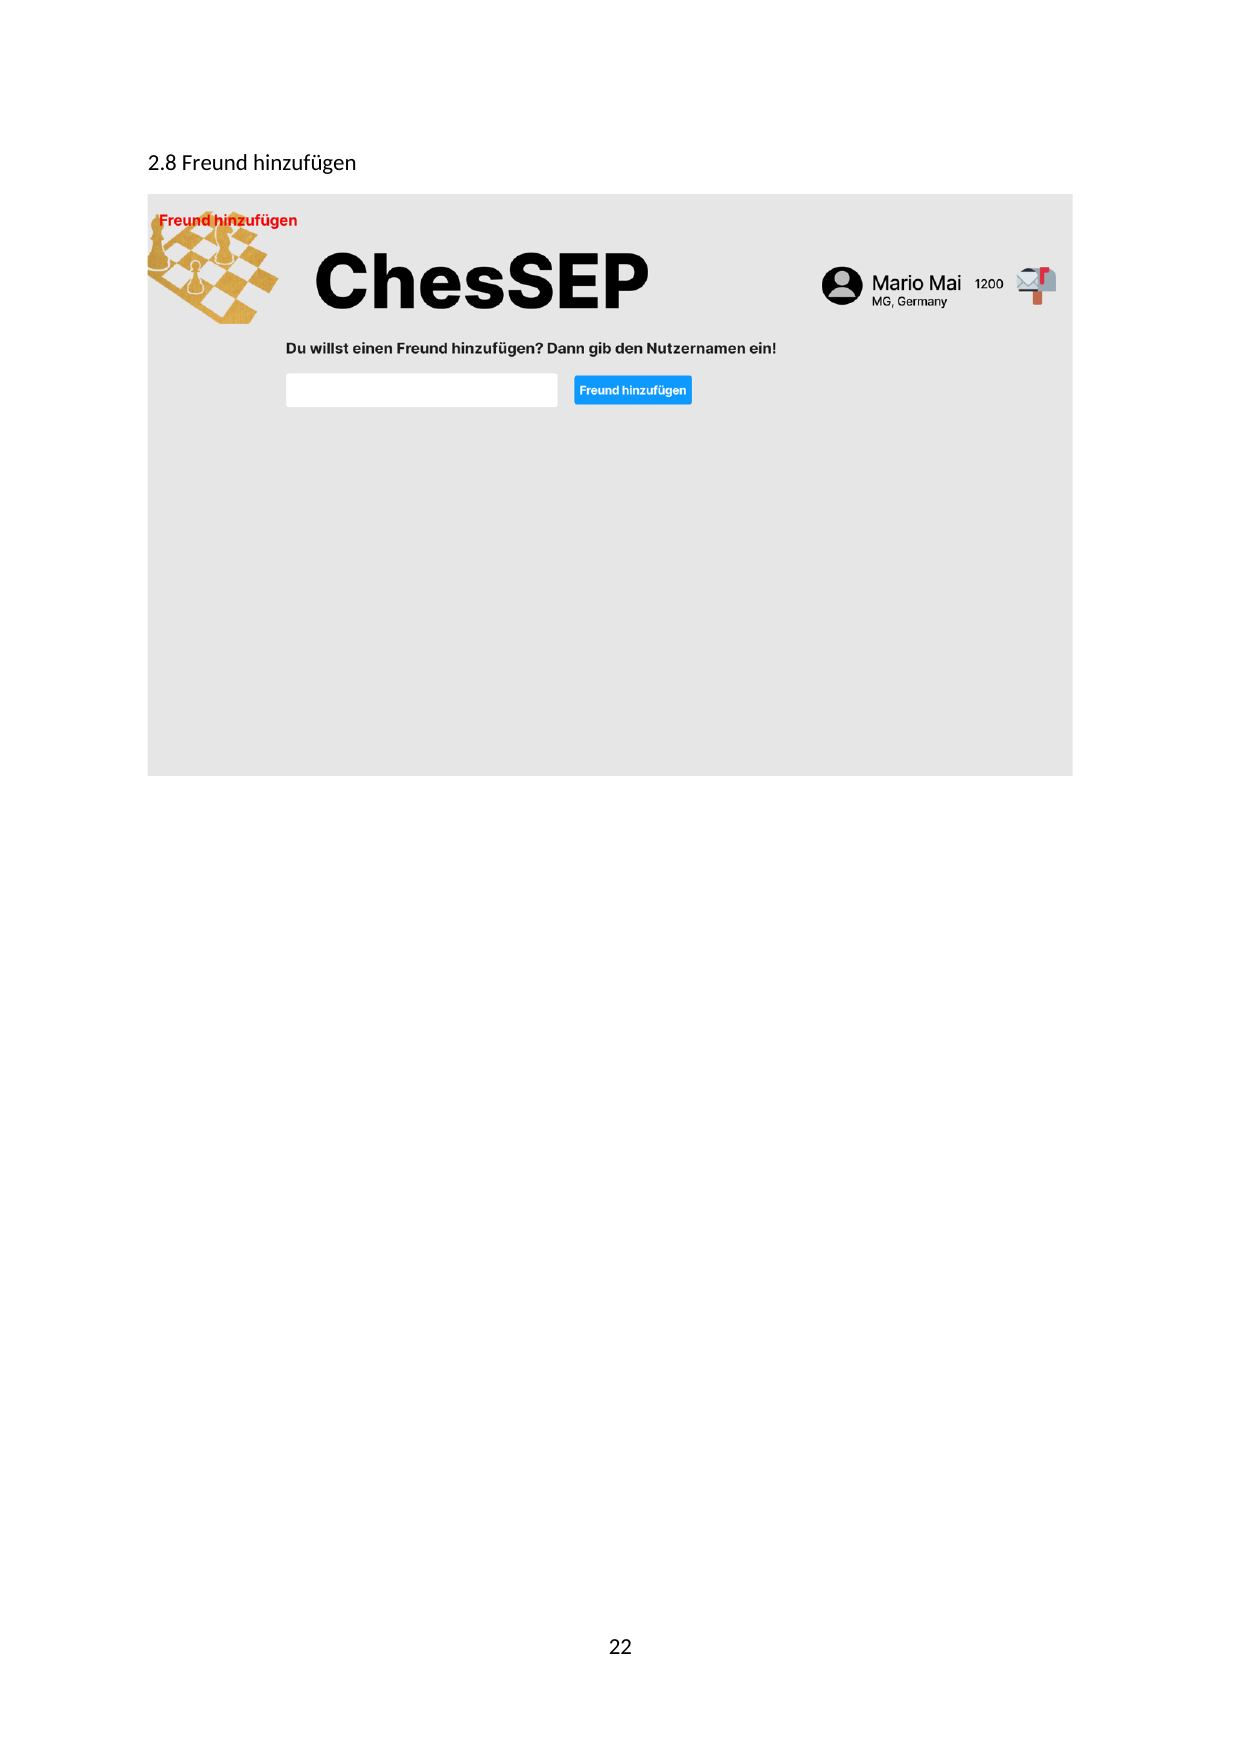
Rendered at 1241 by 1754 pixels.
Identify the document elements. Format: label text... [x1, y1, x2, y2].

text 2.8 Freund hinzufügen [148, 148, 1093, 176]
picture [147, 194, 1073, 776]
